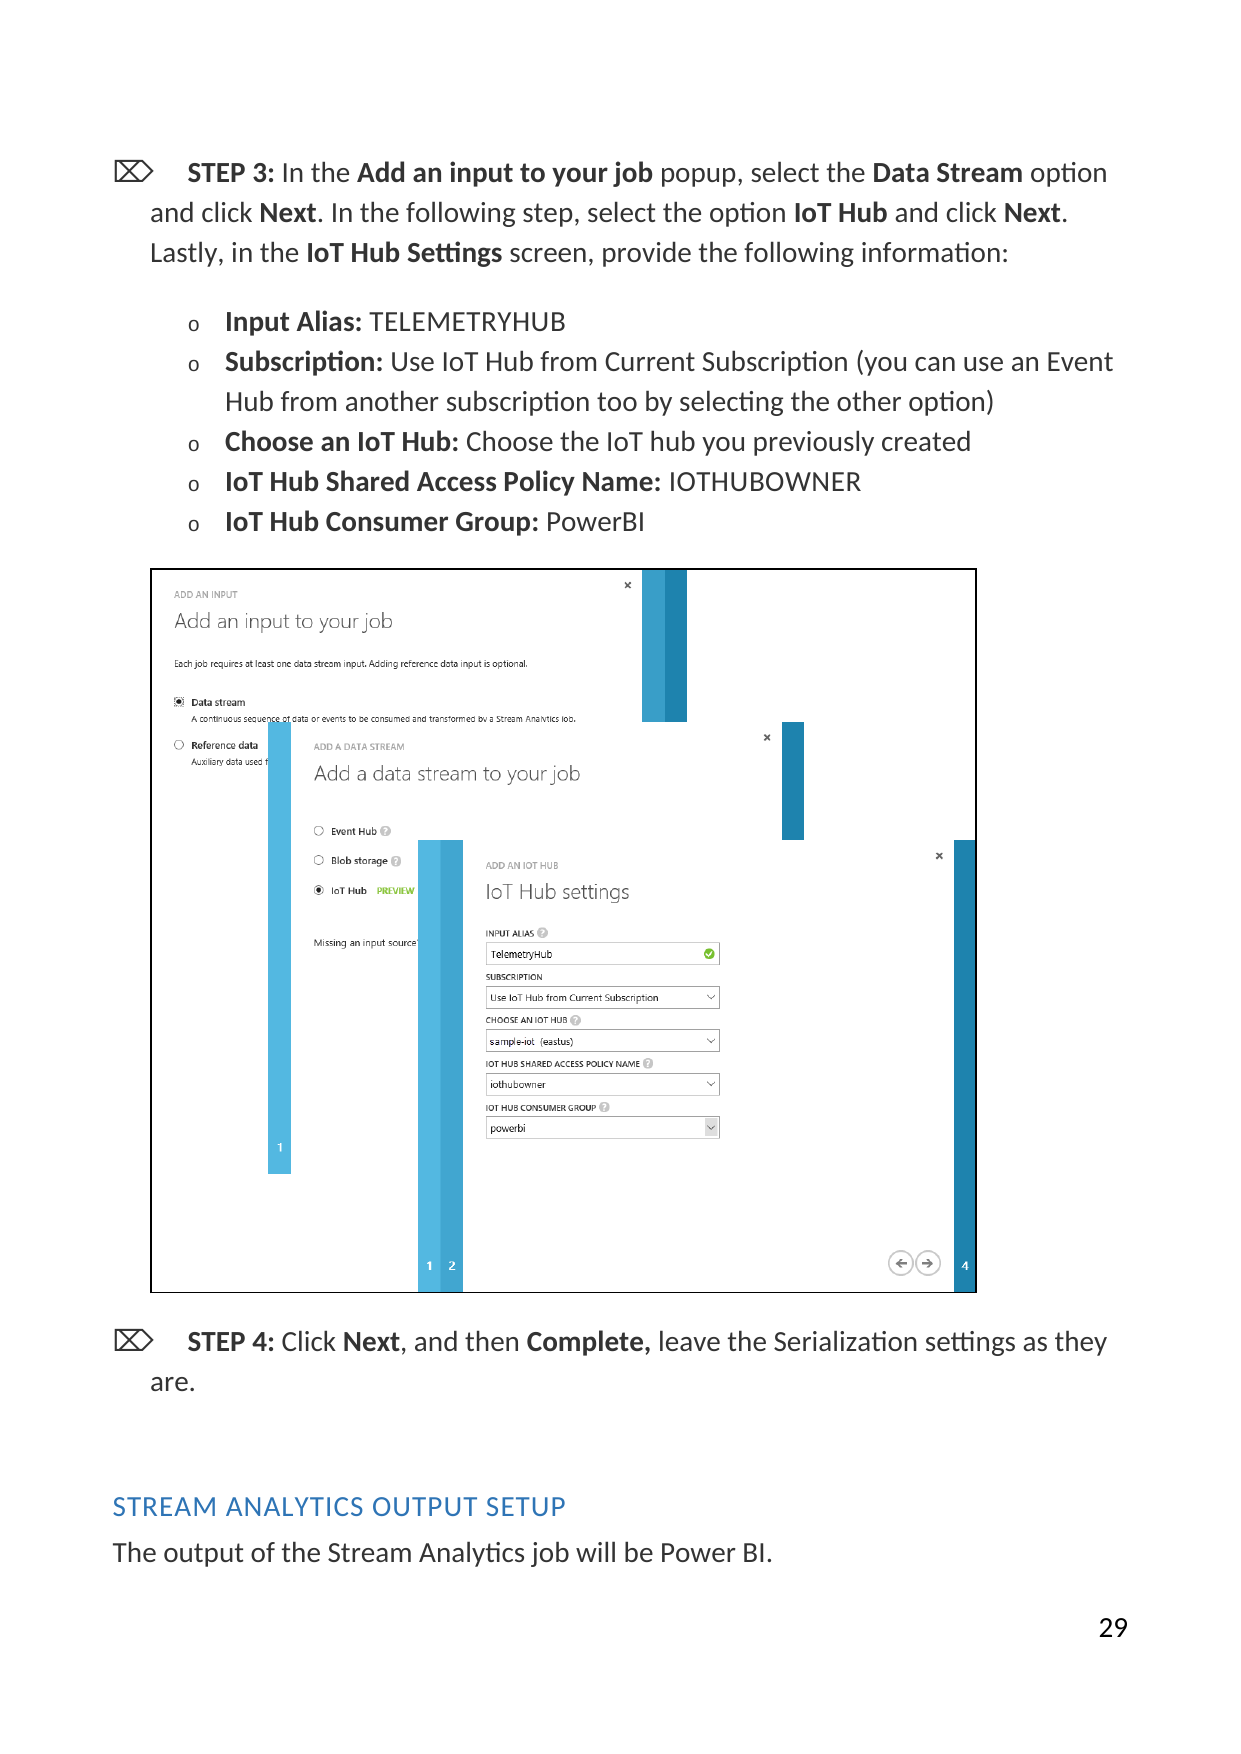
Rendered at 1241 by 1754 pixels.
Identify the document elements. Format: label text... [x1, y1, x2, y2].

list STEP 3: In the Add an input to your job popup, select the Data Stream option and click Next. In the following step, select the option IoT Hub and click Next. Lastly, in the IoT Hub Settings screen, provide the following information: [112, 150, 1128, 270]
list Input Alias: TelemetryHub [187, 299, 1128, 339]
text The output of the Stream Analytics job will be Power BI. [112, 1529, 1128, 1569]
subtitle Stream Analytics Output Setup [112, 1488, 1128, 1524]
list STEP 4: Click Next, and then Complete, leave the Serialization settings as they are. [112, 1318, 1128, 1398]
list Subscription: Use IoT Hub from Current Subscription (you can use an Event Hub from another subscription too by selecting the other option) [187, 339, 1128, 419]
list IoT Hub Consumer Group: PowerBI [187, 499, 1128, 539]
list Choose an IoT Hub: Choose the IoT hub you previously created [187, 419, 1128, 459]
picture [152, 570, 975, 1292]
list IoT Hub Shared Access Policy Name: iothubowner [187, 459, 1128, 499]
